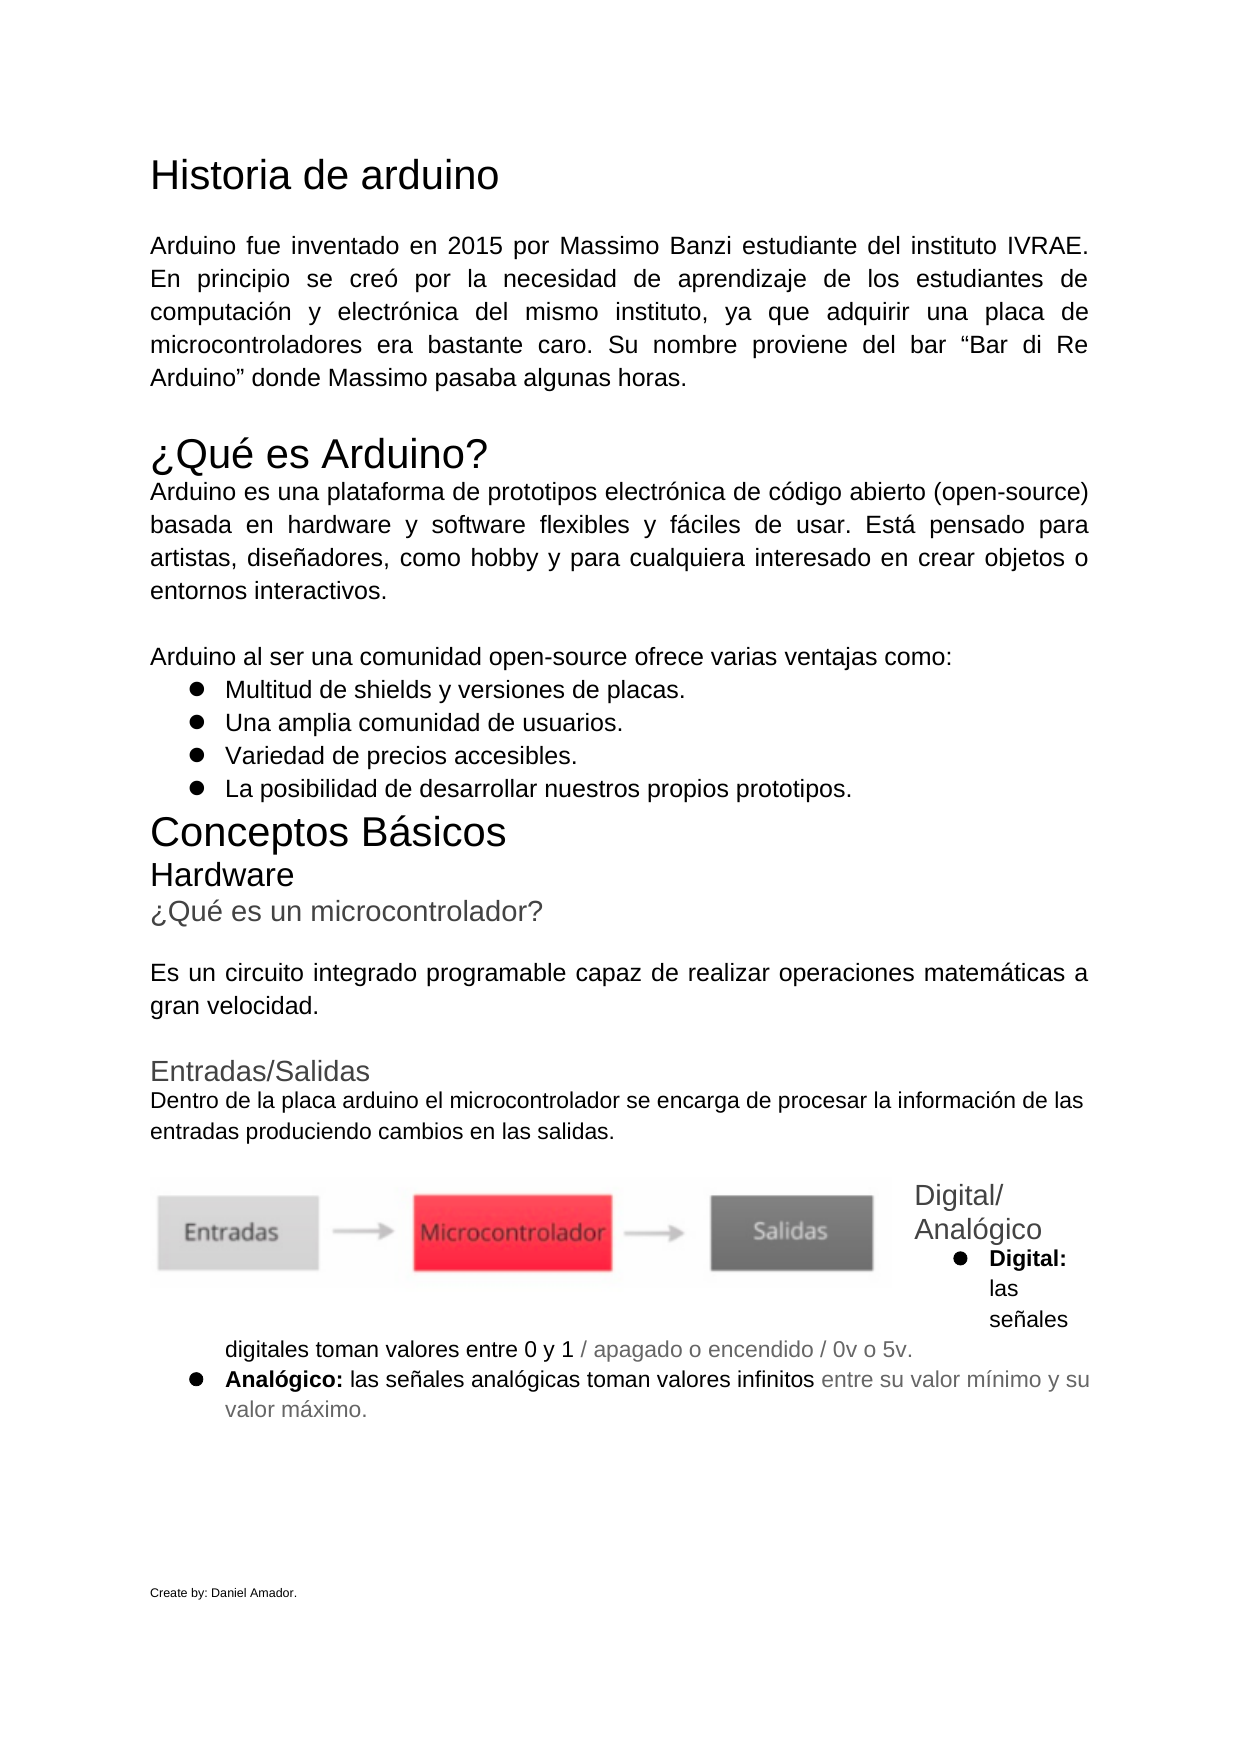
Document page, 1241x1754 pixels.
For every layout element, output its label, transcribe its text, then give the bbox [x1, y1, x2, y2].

list Variedad de precios accesibles. [187, 741, 1090, 770]
list Multitud de shields y versiones de placas. [187, 675, 1090, 704]
subtitle ¿Qué es un microcontrolador? [150, 894, 1090, 927]
subtitle Hardware [150, 856, 1090, 894]
text Es un circuito integrado programable capaz de realizar operaciones matemáticas a gran velocidad. [150, 958, 1090, 1019]
list La posibilidad de desarrollar nuestros propios prototipos. [187, 774, 1090, 803]
text Arduino fue inventado en 2015 por Massimo Banzi estudiante del instituto IVRAE. En principio se creó por la necesidad de aprendizaje de los estudiantes de computación y electrónica del mismo instituto, ya que adquirir una placa de microcontroladores era bastante caro. Su nombre proviene del bar “Bar di Re Arduino” donde Massimo pasaba algunas horas. [150, 231, 1090, 392]
subtitle Digital/Analógico [896, 1178, 1090, 1245]
subtitle Historia de arduino [150, 150, 1090, 198]
text Arduino es una plataforma de prototipos electrónica de código abierto (open-source) basada en hardware y software flexibles y fáciles de usar. Está pensado para artistas, diseñadores, como hobby y para cualquiera interesado en crear objetos o entornos interactivos. [150, 477, 1090, 605]
subtitle ¿Qué es Arduino? [150, 429, 1090, 477]
picture [150, 1172, 896, 1295]
list Digital: las señales digitales toman valores entre 0 y 1 / apagado o encendido / 0v o 5v. [187, 1245, 1090, 1362]
subtitle Entradas/Salidas [150, 1054, 1090, 1087]
text Arduino al ser una comunidad open-source ofrece varias ventajas como: [150, 642, 1090, 671]
subtitle Conceptos Básicos [150, 808, 1090, 856]
list Una amplia comunidad de usuarios. [187, 708, 1090, 737]
list Analógico: las señales analógicas toman valores infinitos entre su valor mínimo y su valor máximo. [187, 1366, 1090, 1423]
text Dentro de la placa arduino el microcontrolador se encarga de procesar la información de las entradas produciendo cambios en las salidas. [150, 1087, 1090, 1144]
